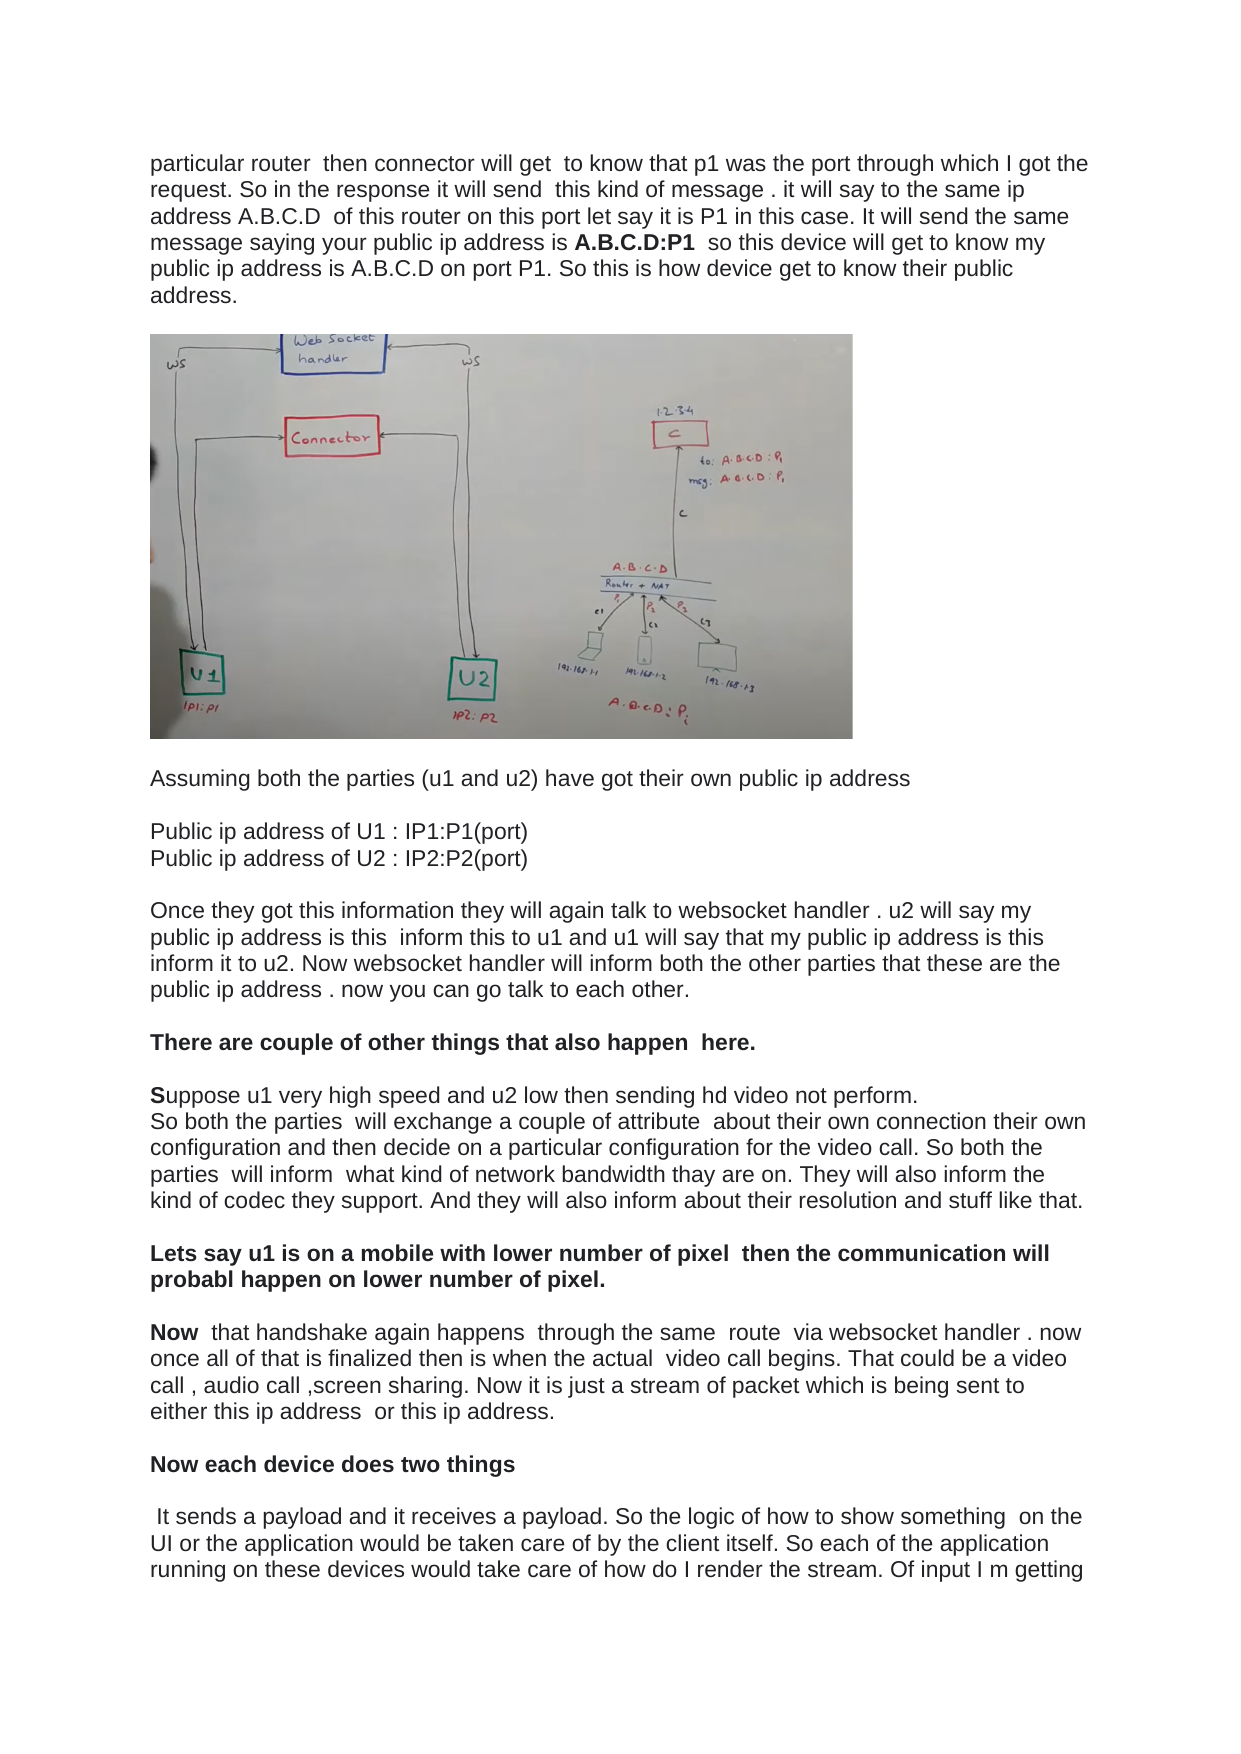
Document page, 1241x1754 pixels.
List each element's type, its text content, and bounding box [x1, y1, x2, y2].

text Suppose u1 very high speed and u2 low then sending hd video not perform. [150, 1082, 1090, 1108]
text There are couple of other things that also happen here. [150, 1029, 1090, 1055]
picture [150, 334, 853, 739]
text Public ip address of U1 : IP1:P1(port) [150, 818, 1090, 844]
text Public ip address of U2 : IP2:P2(port) [150, 844, 1090, 871]
text Lets say u1 is on a mobile with lower number of pixel then the communication will probabl happen on lower number of pixel. [150, 1240, 1090, 1292]
text Now each device does two things [150, 1451, 1090, 1477]
text Assuming both the parties (u1 and u2) have got their own public ip address [150, 765, 1090, 792]
text Now that handshake again happens through the same route via websocket handler . now once all of that is finalized then is when the actual video call begins. That could be a video call , audio call ,screen sharing. Now it is just a stream of packet which is being sent to either this ip address or this ip address. [150, 1319, 1090, 1424]
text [150, 1503, 1090, 1582]
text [150, 150, 1090, 308]
text So both the parties will exchange a couple of attribute about their own connection their own configuration and then decide on a particular configuration for the video call. So both the parties will inform what kind of network bandwidth thay are on. They will also inform the kind of codec they support. And they will also inform about their resolution and stuff like that. [150, 1108, 1090, 1213]
text Once they got this information they will again talk to websocket handler . u2 will say my public ip address is this inform this to u1 and u1 will say that my public ip address is this inform it to u2. Now websocket handler will inform both the other parties that these are the public ip address . now you can go talk to each other. [150, 897, 1090, 1003]
